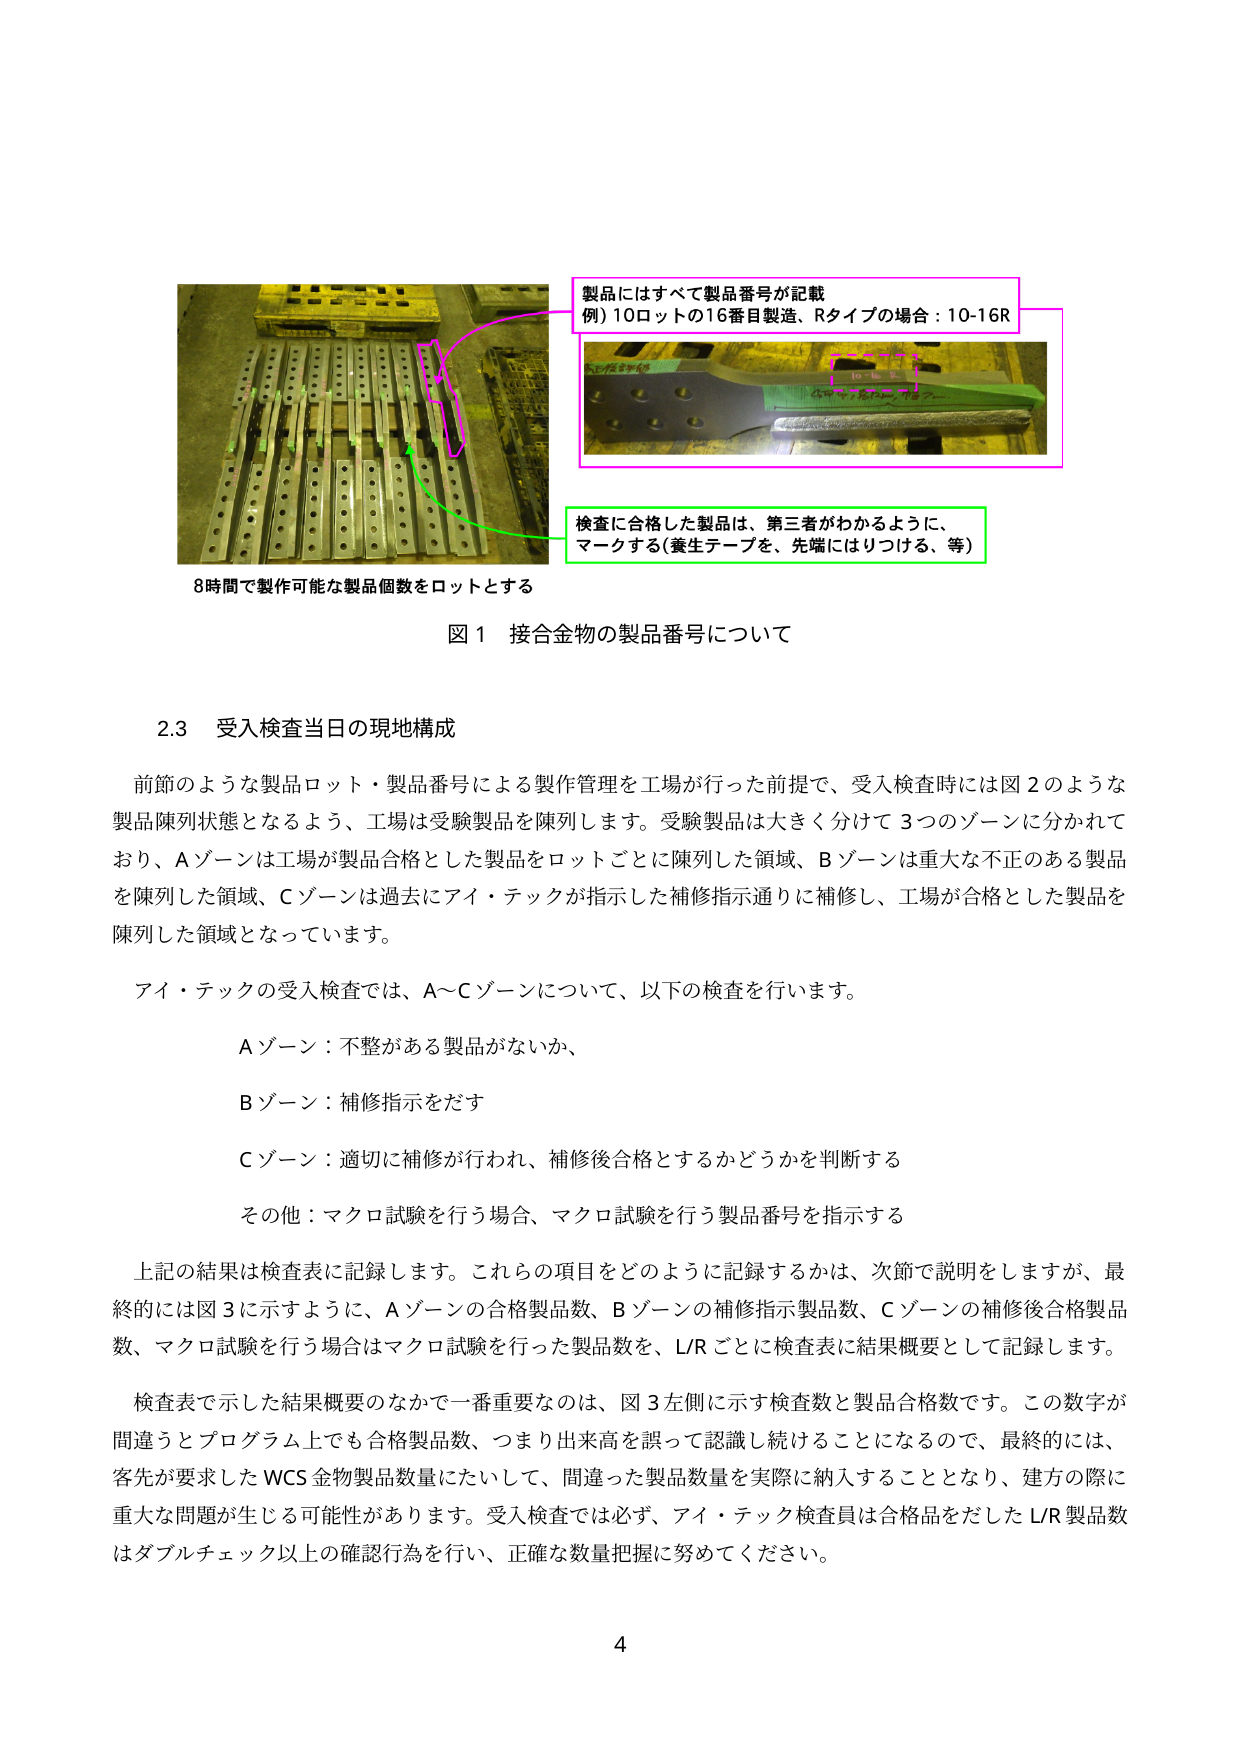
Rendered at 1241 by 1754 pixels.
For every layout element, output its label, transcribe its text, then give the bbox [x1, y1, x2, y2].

text 検査表で示した結果概要のなかで一番重要なのは、図 3左側に示す検査数と製品合格数です。この数字が間違うとプログラム上でも合格製品数、つまり出来高を誤って認識し続けることになるので、最終的には、客先が要求したWCS金物製品数量にたいして、間違った製品数量を実際に納入することとなり、建方の際に重大な問題が生じる可能性があります。受入検査では必ず、アイ・テック検査員は合格品をだしたL/R製品数はダブルチェック以上の確認行為を行い、正確な数量把握に努めてください。 [112, 1383, 1128, 1571]
picture [177, 277, 1063, 594]
text 図 1 接合金物の製品番号について [112, 614, 1128, 652]
text Bゾーン：補修指示をだす [112, 1083, 1128, 1121]
text Cゾーン：適切に補修が行われ、補修後合格とするかどうかを判断する [112, 1139, 1128, 1177]
text アイ・テックの受入検査では、A～Cゾーンについて、以下の検査を行います。 [112, 971, 1128, 1008]
text その他：マクロ試験を行う場合、マクロ試験を行う製品番号を指示する [112, 1196, 1128, 1233]
text Aゾーン：不整がある製品がないか、 [112, 1027, 1128, 1064]
text 前節のような製品ロット・製品番号による製作管理を工場が行った前提で、受入検査時には図 2のような製品陳列状態となるよう、工場は受験製品を陳列します。受験製品は大きく分けて3つのゾーンに分かれており、Aゾーンは工場が製品合格とした製品をロットごとに陳列した領域、Bゾーンは重大な不正のある製品を陳列した領域、Cゾーンは過去にアイ・テックが指示した補修指示通りに補修し、工場が合格とした製品を陳列した領域となっています。 [112, 764, 1128, 952]
subtitle 受入検査当日の現地構成 [157, 708, 1128, 746]
text 上記の結果は検査表に記録します。これらの項目をどのように記録するかは、次節で説明をしますが、最終的には図 3に示すように、Aゾーンの合格製品数、Bゾーンの補修指示製品数、Cゾーンの補修後合格製品数、マクロ試験を行う場合はマクロ試験を行った製品数を、L/Rごとに検査表に結果概要として記録します。 [112, 1252, 1128, 1364]
